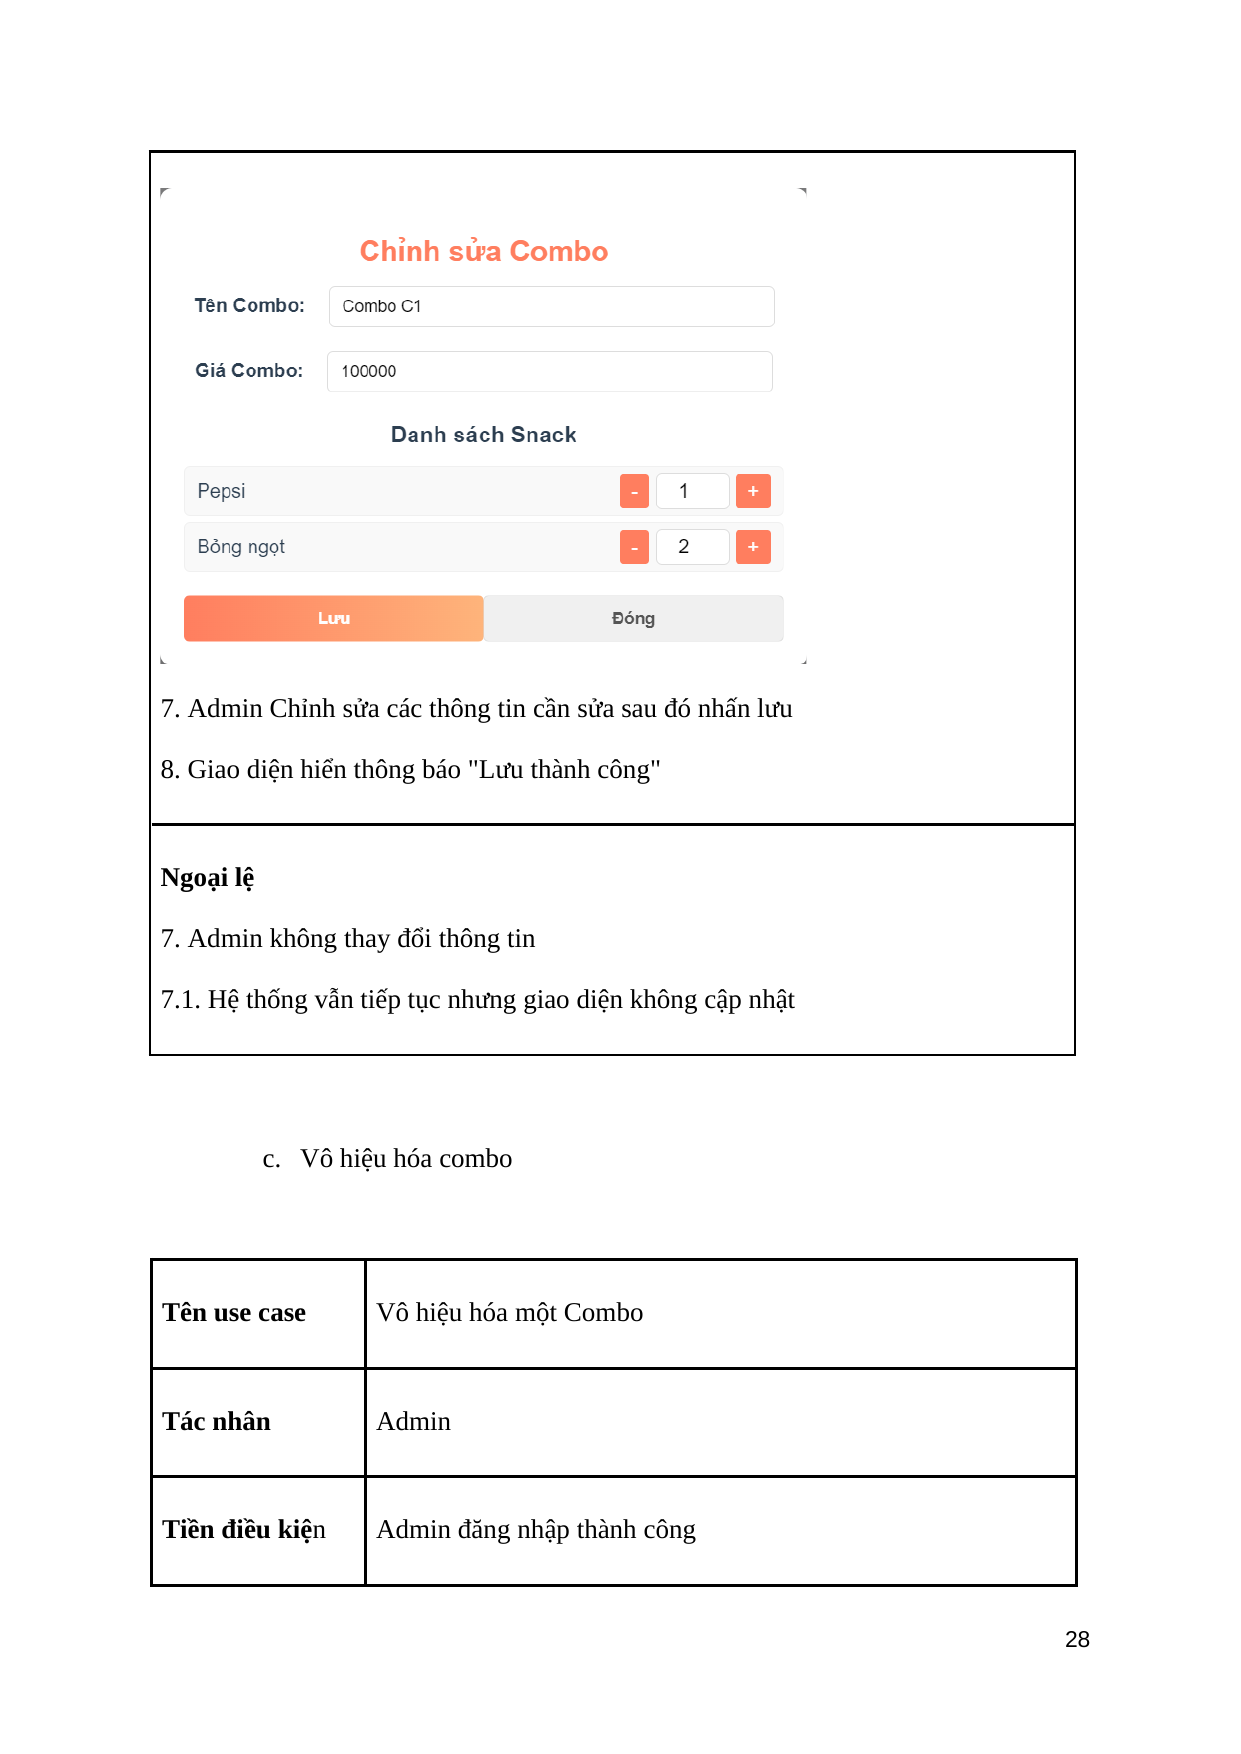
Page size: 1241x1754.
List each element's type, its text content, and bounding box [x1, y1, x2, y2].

table_cell Tiền điều kiện [153, 1478, 364, 1584]
table_cell Admin đăng nhập thành công [367, 1478, 1075, 1584]
list Vô hiệu hóa combo [262, 1142, 1090, 1173]
table_header Vô hiệu hóa một Combo [367, 1261, 1075, 1367]
table_header Tên use case [153, 1261, 364, 1367]
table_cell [151, 153, 1074, 823]
picture [160, 188, 807, 664]
table_cell Admin [367, 1370, 1075, 1475]
table_cell Tác nhân [153, 1370, 364, 1475]
table_cell Ngoại lệ 7. Admin không thay đổi thông tin 7.1. Hệ thống vẫn tiếp tục nhưng giao diện không cập nhật [151, 824, 1074, 1053]
